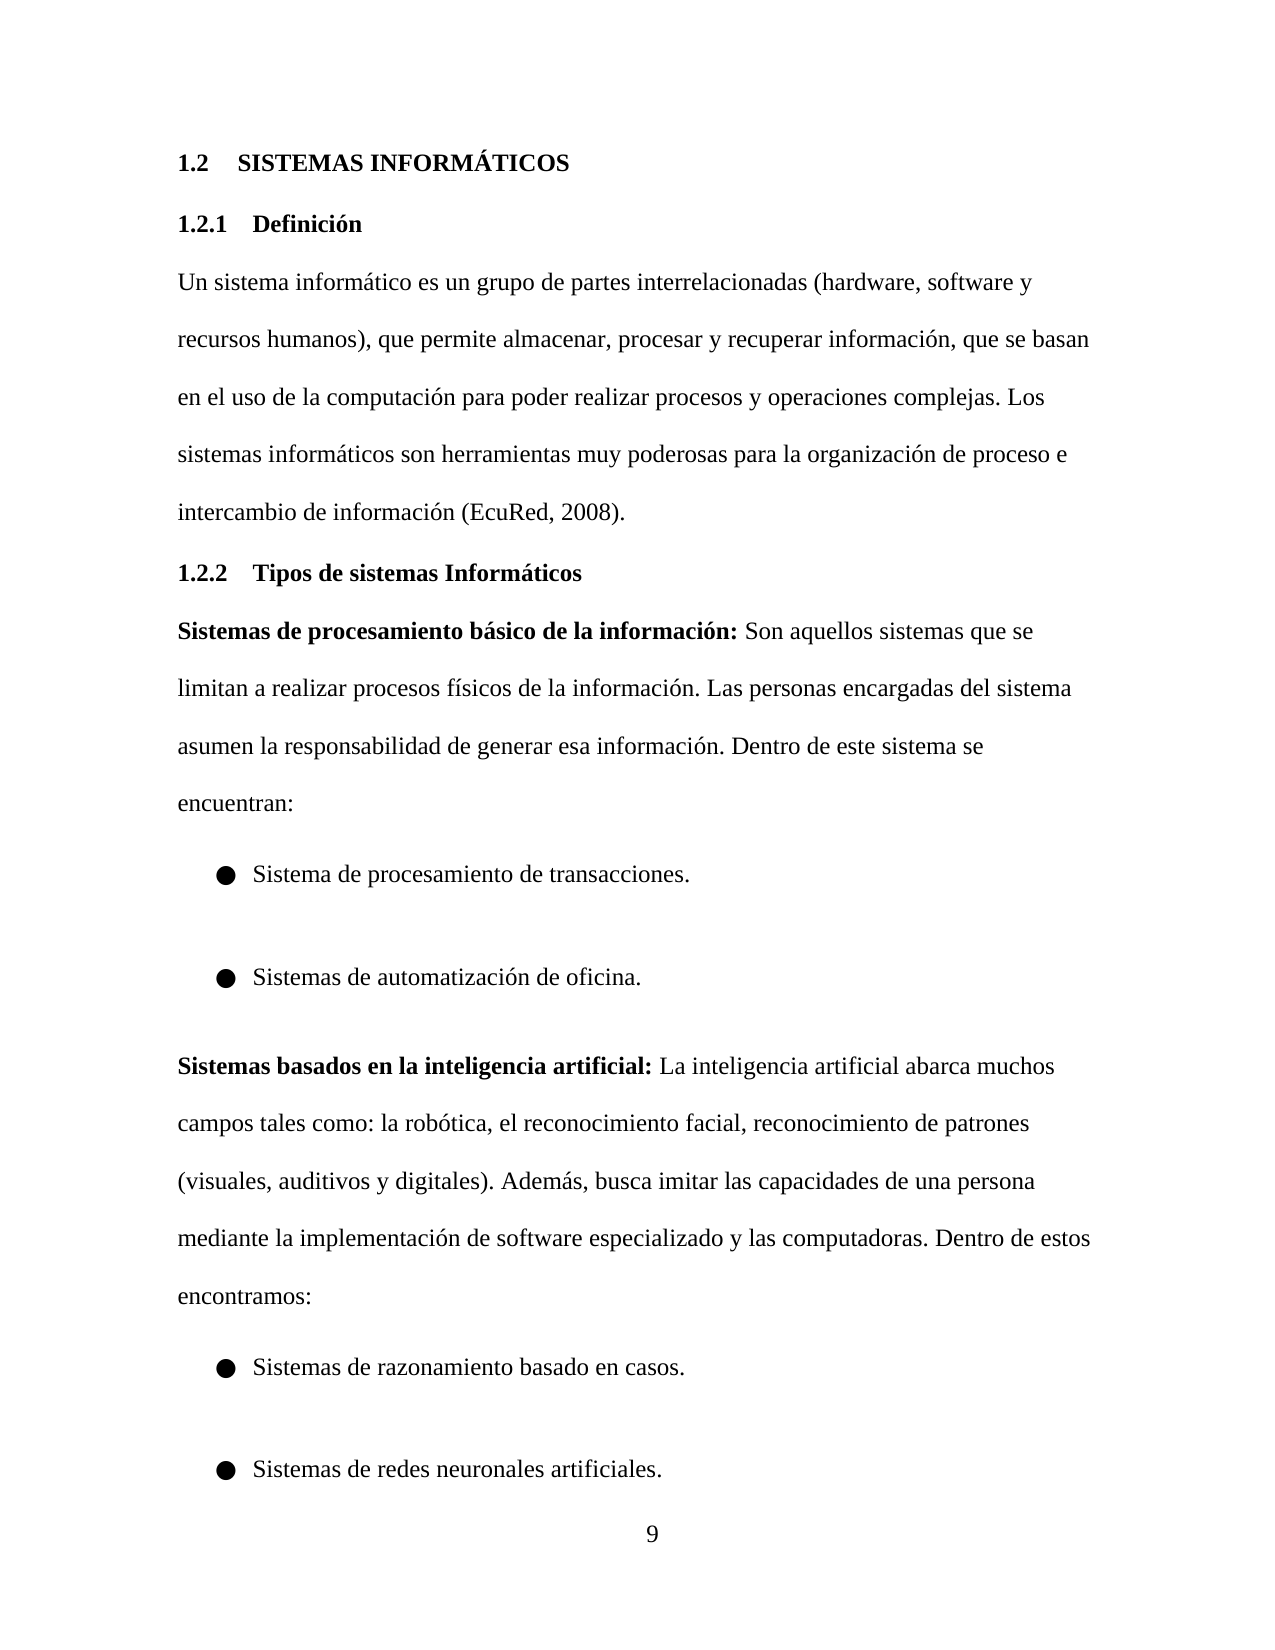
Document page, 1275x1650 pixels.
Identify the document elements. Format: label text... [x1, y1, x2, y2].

list Definición [177, 209, 1098, 238]
list Sistemas de razonamiento basado en casos. [215, 1338, 1098, 1390]
text Un sistema informático es un grupo de partes interrelacionadas (hardware, software y recursos humanos), que permite almacenar, procesar y recuperar información, que se basan en el uso de la computación para poder realizar procesos y operaciones complejas. Los sistemas informáticos son herramientas muy poderosas para la organización de proceso e intercambio de información (EcuRed, 2008). [177, 267, 1098, 526]
list Tipos de sistemas Informáticos [177, 558, 1098, 587]
list Sistemas de redes neuronales artificiales. [215, 1441, 1098, 1492]
list SISTEMAS INFORMÁTICOS [177, 148, 1098, 176]
text Sistemas basados en la inteligencia artificial: La inteligencia artificial abarca muchos campos tales como: la robótica, el reconocimiento facial, reconocimiento de patrones (visuales, auditivos y digitales). Además, busca imitar las capacidades de una persona mediante la implementación de software especializado y las computadoras. Dentro de estos encontramos: [177, 1051, 1098, 1310]
list Sistemas de automatización de oficina. [215, 948, 1098, 1000]
list Sistema de procesamiento de transacciones. [215, 846, 1098, 897]
text Sistemas de procesamiento básico de la información: Son aquellos sistemas que se limitan a realizar procesos físicos de la información. Las personas encargadas del sistema asumen la responsabilidad de generar esa información. Dentro de este sistema se encuentran: [177, 616, 1098, 817]
